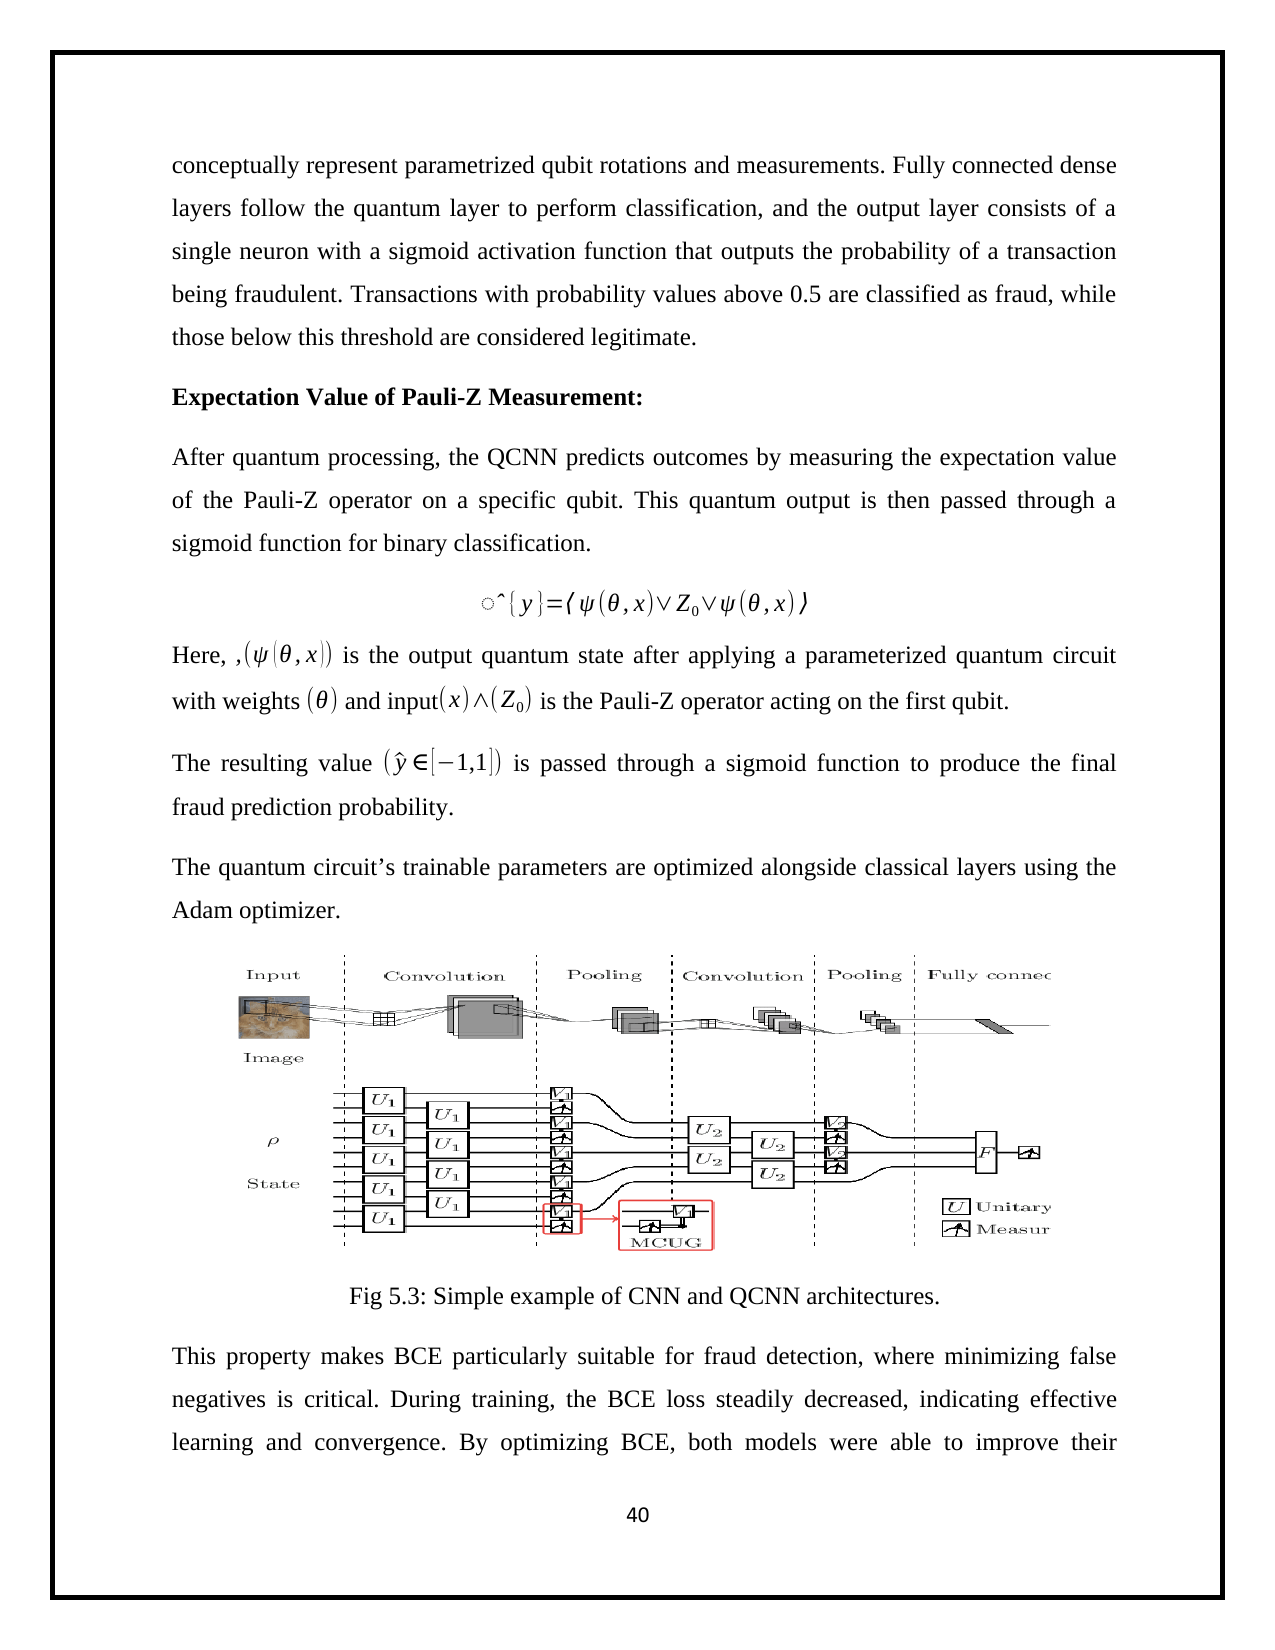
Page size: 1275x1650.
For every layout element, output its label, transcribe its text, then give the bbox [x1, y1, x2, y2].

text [172, 1341, 1118, 1456]
picture [238, 955, 1051, 1251]
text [172, 150, 1118, 351]
text Expectation Value of Pauli-Z Measurement: [172, 382, 1118, 411]
text The quantum circuit’s trainable parameters are optimized alongside classical layers using the Adam optimizer. [172, 852, 1118, 924]
text The resulting value is passed through a sigmoid function to produce the final fraud prediction probability. [172, 747, 1118, 821]
text Fig 5.3: Simple example of CNN and QCNN architectures. [172, 1281, 1118, 1310]
text Here, is the output quantum state after applying a parameterized quantum circuit with weights and input is the Pauli-Z operator acting on the first qubit. [172, 639, 1118, 716]
text After quantum processing, the QCNN predicts outcomes by measuring the expectation value of the Pauli-Z operator on a specific qubit. This quantum output is then passed through a sigmoid function for binary classification. [172, 442, 1118, 557]
